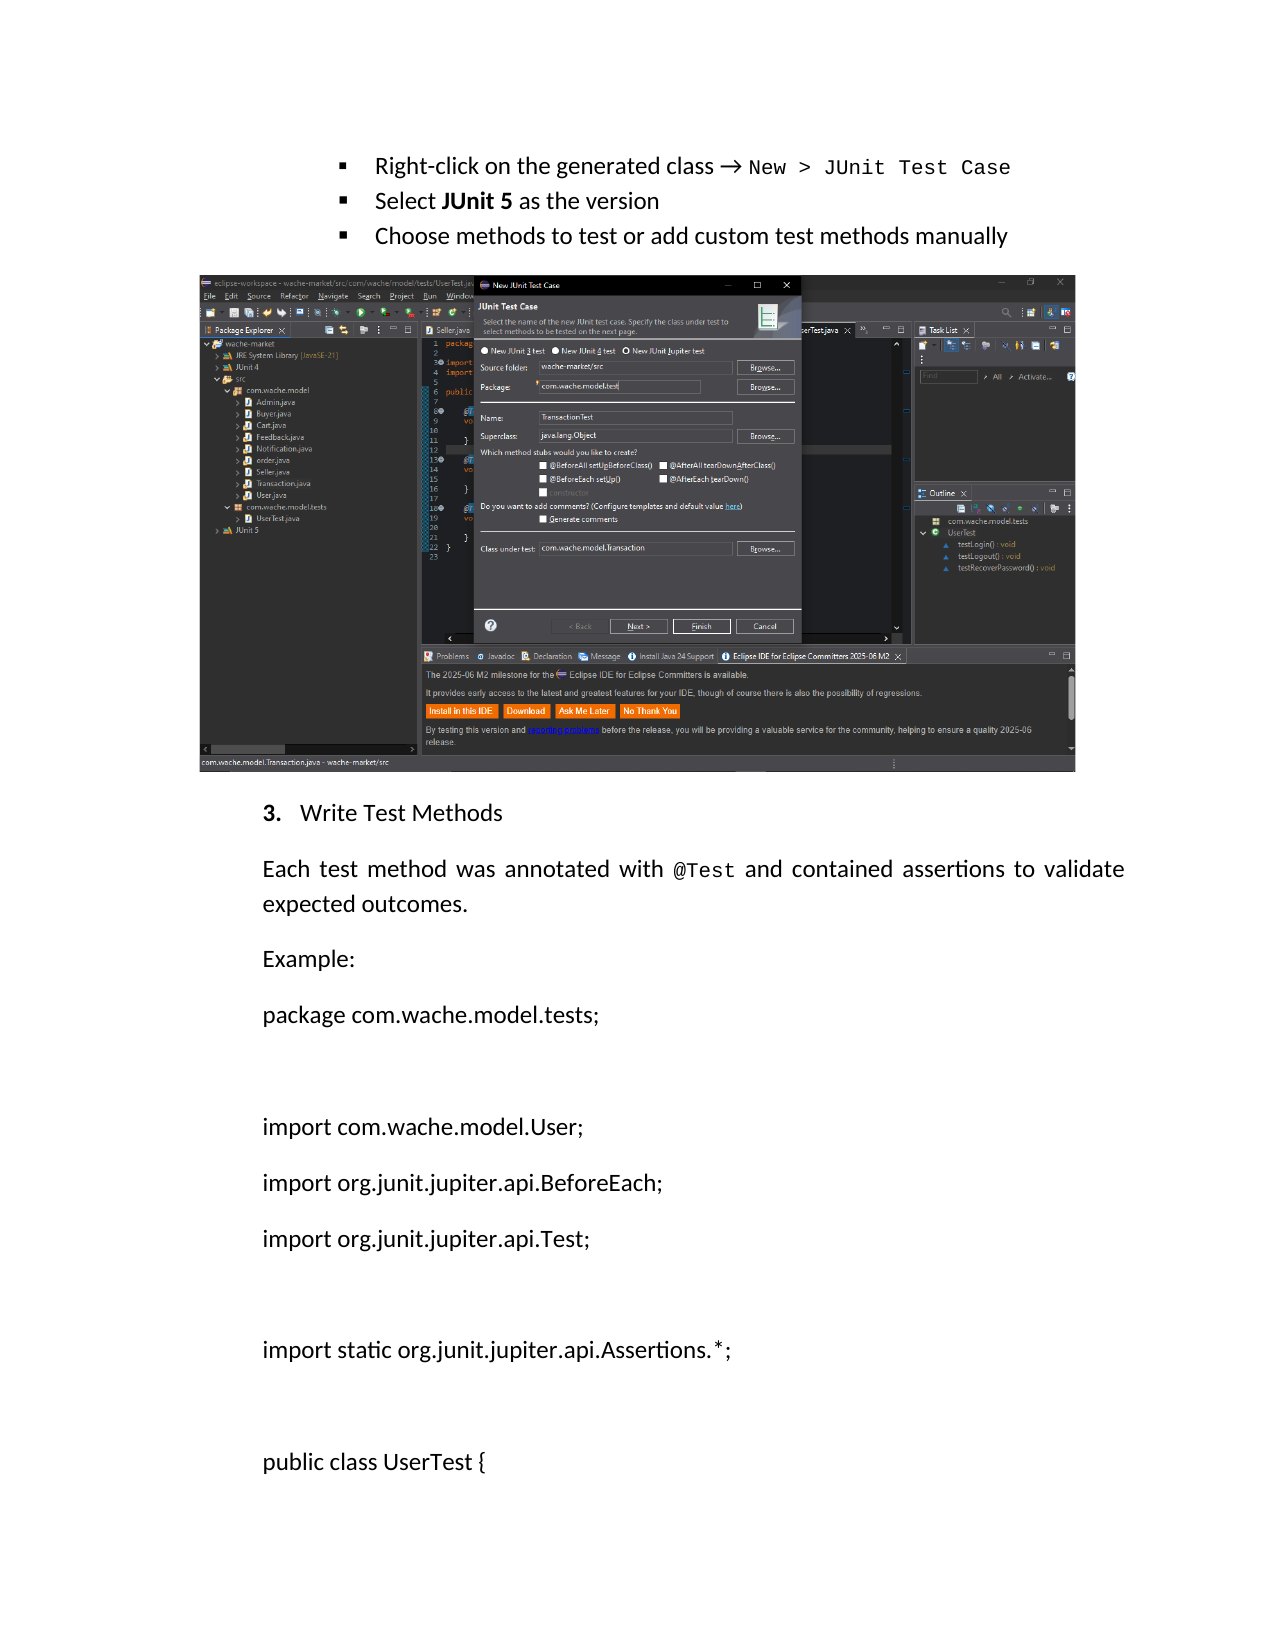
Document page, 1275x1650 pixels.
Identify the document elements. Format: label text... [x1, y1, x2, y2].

list Select JUnit 5 as the version [337, 185, 1125, 216]
text Example: [262, 943, 1125, 974]
text public class UserTest { [262, 1446, 1125, 1477]
text package com.wache.model.tests; [262, 999, 1125, 1030]
text Each test method was annotated with @Test and contained assertions to validate expected outcomes. [262, 853, 1125, 918]
text import org.junit.jupiter.api.BeforeEach; [262, 1167, 1125, 1197]
list Choose methods to test or add custom test methods manually [337, 220, 1125, 251]
text import org.junit.jupiter.api.Test; [262, 1223, 1125, 1253]
text import static org.junit.jupiter.api.Assertions.*; [262, 1334, 1125, 1365]
list Write Test Methods [262, 797, 1125, 827]
text import com.wache.model.User; [262, 1111, 1125, 1142]
picture [199, 275, 1076, 772]
list Right-click on the generated class → New > JUnit Test Case [337, 150, 1125, 181]
